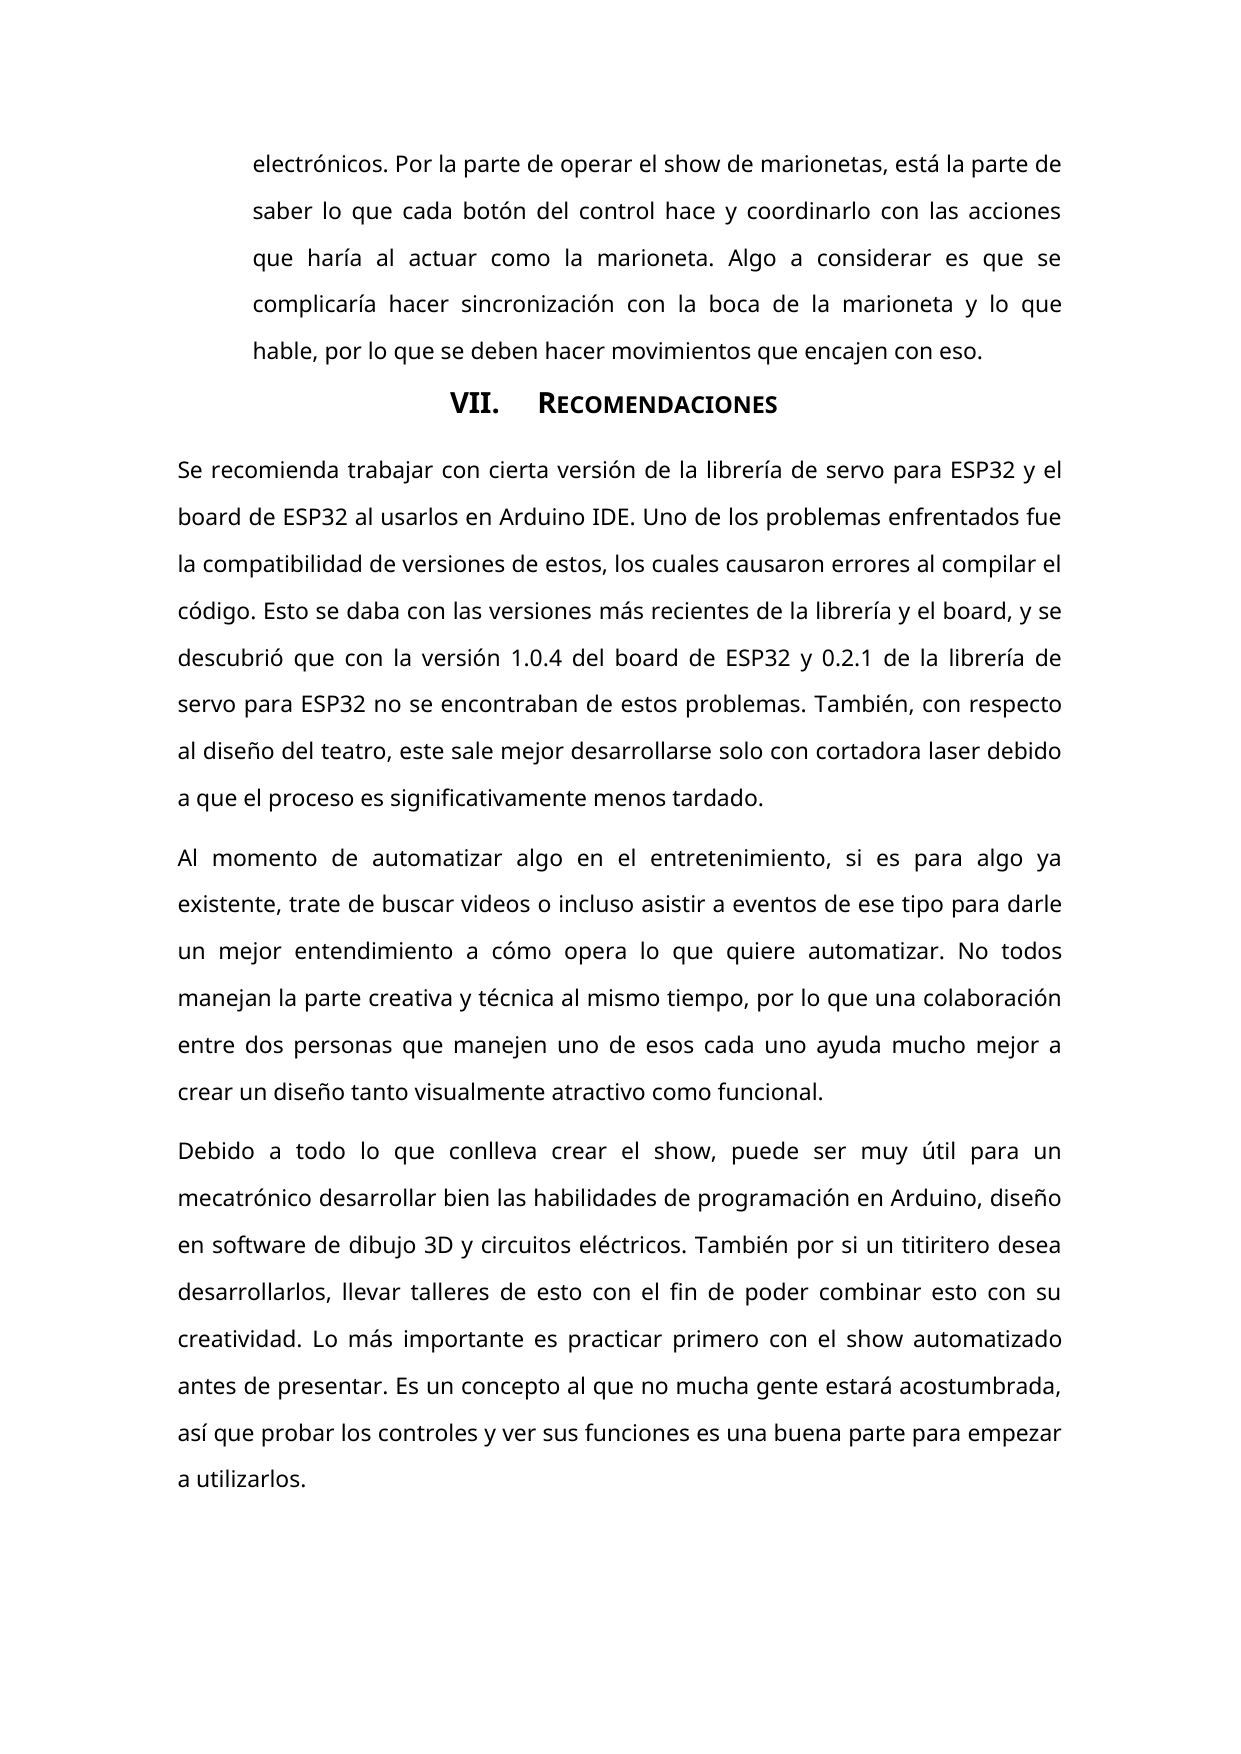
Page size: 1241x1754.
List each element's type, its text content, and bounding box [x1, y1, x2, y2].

list Recomendaciones [214, 382, 1063, 422]
text Al momento de automatizar algo en el entretenimiento, si es para algo ya existente, trate de buscar videos o incluso asistir a eventos de ese tipo para darle un mejor entendimiento a cómo opera lo que quiere automatizar. No todos manejan la parte creativa y técnica al mismo tiempo, por lo que una colaboración entre dos personas que manejen uno de esos cada uno ayuda mucho mejor a crear un diseño tanto visualmente atractivo como funcional. [177, 842, 1063, 1107]
text Se recomienda trabajar con cierta versión de la librería de servo para ESP32 y el board de ESP32 al usarlos en Arduino IDE. Uno de los problemas enfrentados fue la compatibilidad de versiones de estos, los cuales causaron errores al compilar el código. Esto se daba con las versiones más recientes de la librería y el board, y se descubrió que con la versión 1.0.4 del board de ESP32 y 0.2.1 de la librería de servo para ESP32 no se encontraban de estos problemas. También, con respecto al diseño del teatro, este sale mejor desarrollarse solo con cortadora laser debido a que el proceso es significativamente menos tardado. [177, 454, 1063, 813]
text Debido a todo lo que conlleva crear el show, puede ser muy útil para un mecatrónico desarrollar bien las habilidades de programación en Arduino, diseño en software de dibujo 3D y circuitos eléctricos. También por si un titiritero desea desarrollarlos, llevar talleres de esto con el fin de poder combinar esto con su creatividad. Lo más importante es practicar primero con el show automatizado antes de presentar. Es un concepto al que no mucha gente estará acostumbrada, así que probar los controles y ver sus funciones es una buena parte para empezar a utilizarlos. [177, 1135, 1063, 1495]
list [215, 148, 1063, 366]
